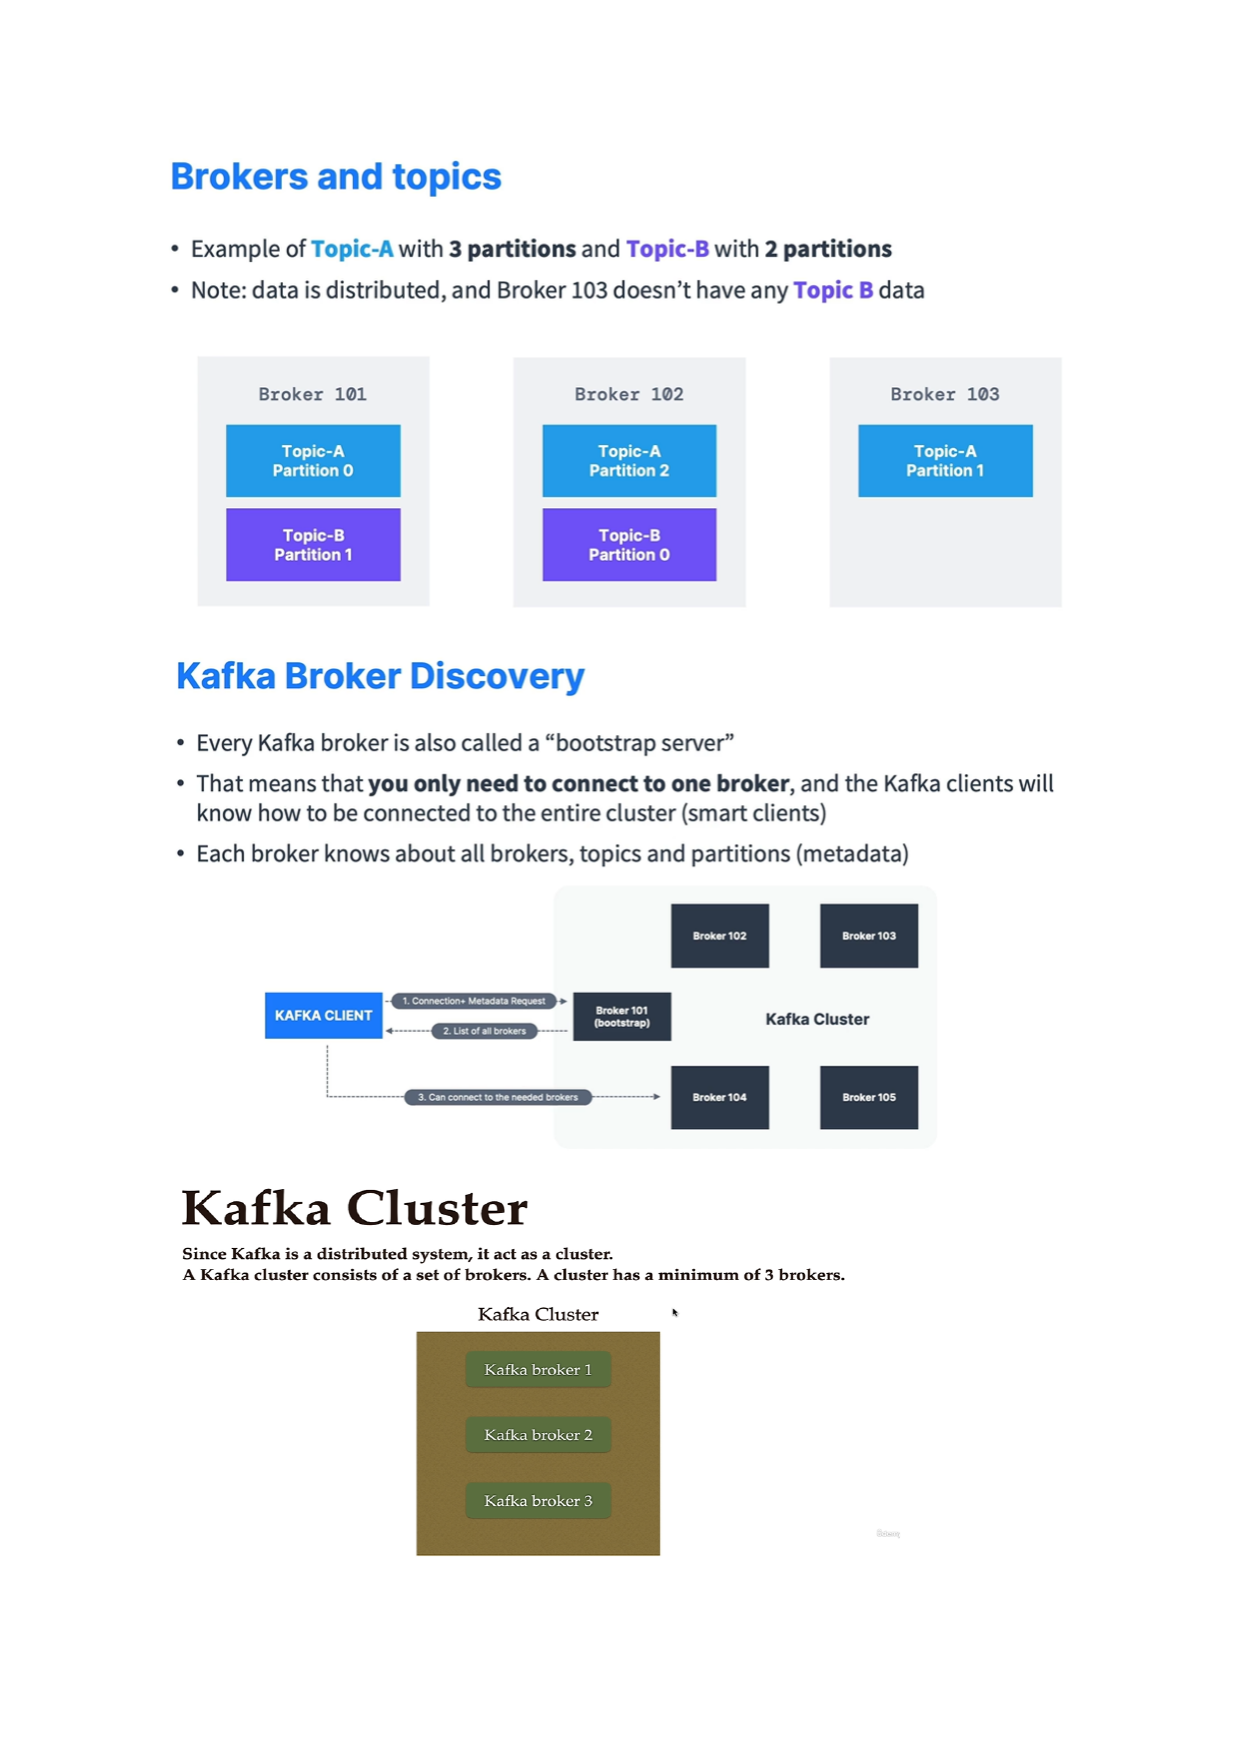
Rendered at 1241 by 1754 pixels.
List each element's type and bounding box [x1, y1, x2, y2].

picture [150, 150, 1091, 625]
picture [150, 643, 1091, 1162]
picture [150, 1180, 901, 1561]
